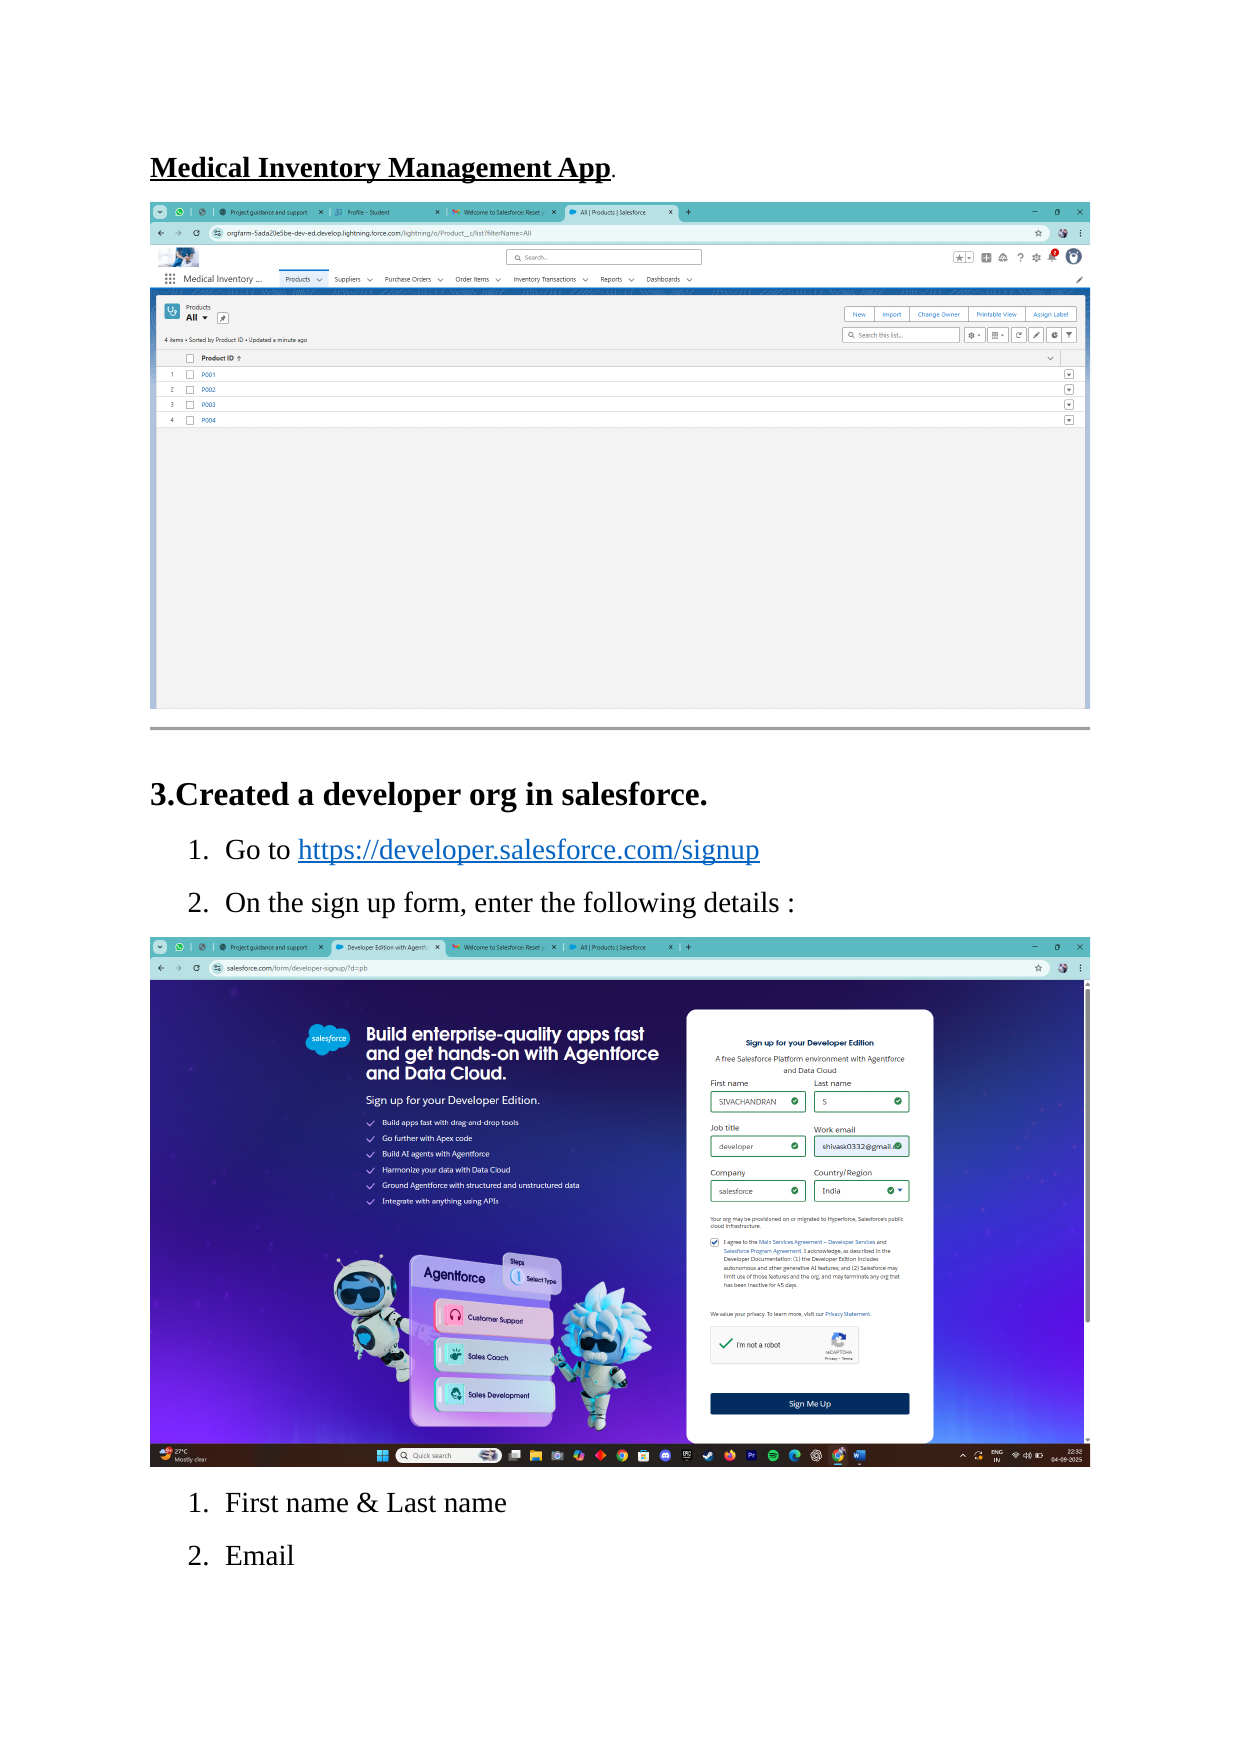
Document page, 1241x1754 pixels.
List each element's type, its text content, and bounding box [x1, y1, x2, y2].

picture [150, 202, 1091, 709]
list On the sign up form, enter the following details : [187, 885, 1090, 918]
text Medical Inventory Management App. [150, 150, 1090, 183]
list Email [187, 1538, 1090, 1572]
text 3.Created a developer org in salesforce. [150, 774, 1090, 812]
list Go to https://developer.salesforce.com/signup [187, 832, 1090, 865]
picture [150, 937, 1091, 1467]
list First name & Last name [187, 1485, 1090, 1519]
